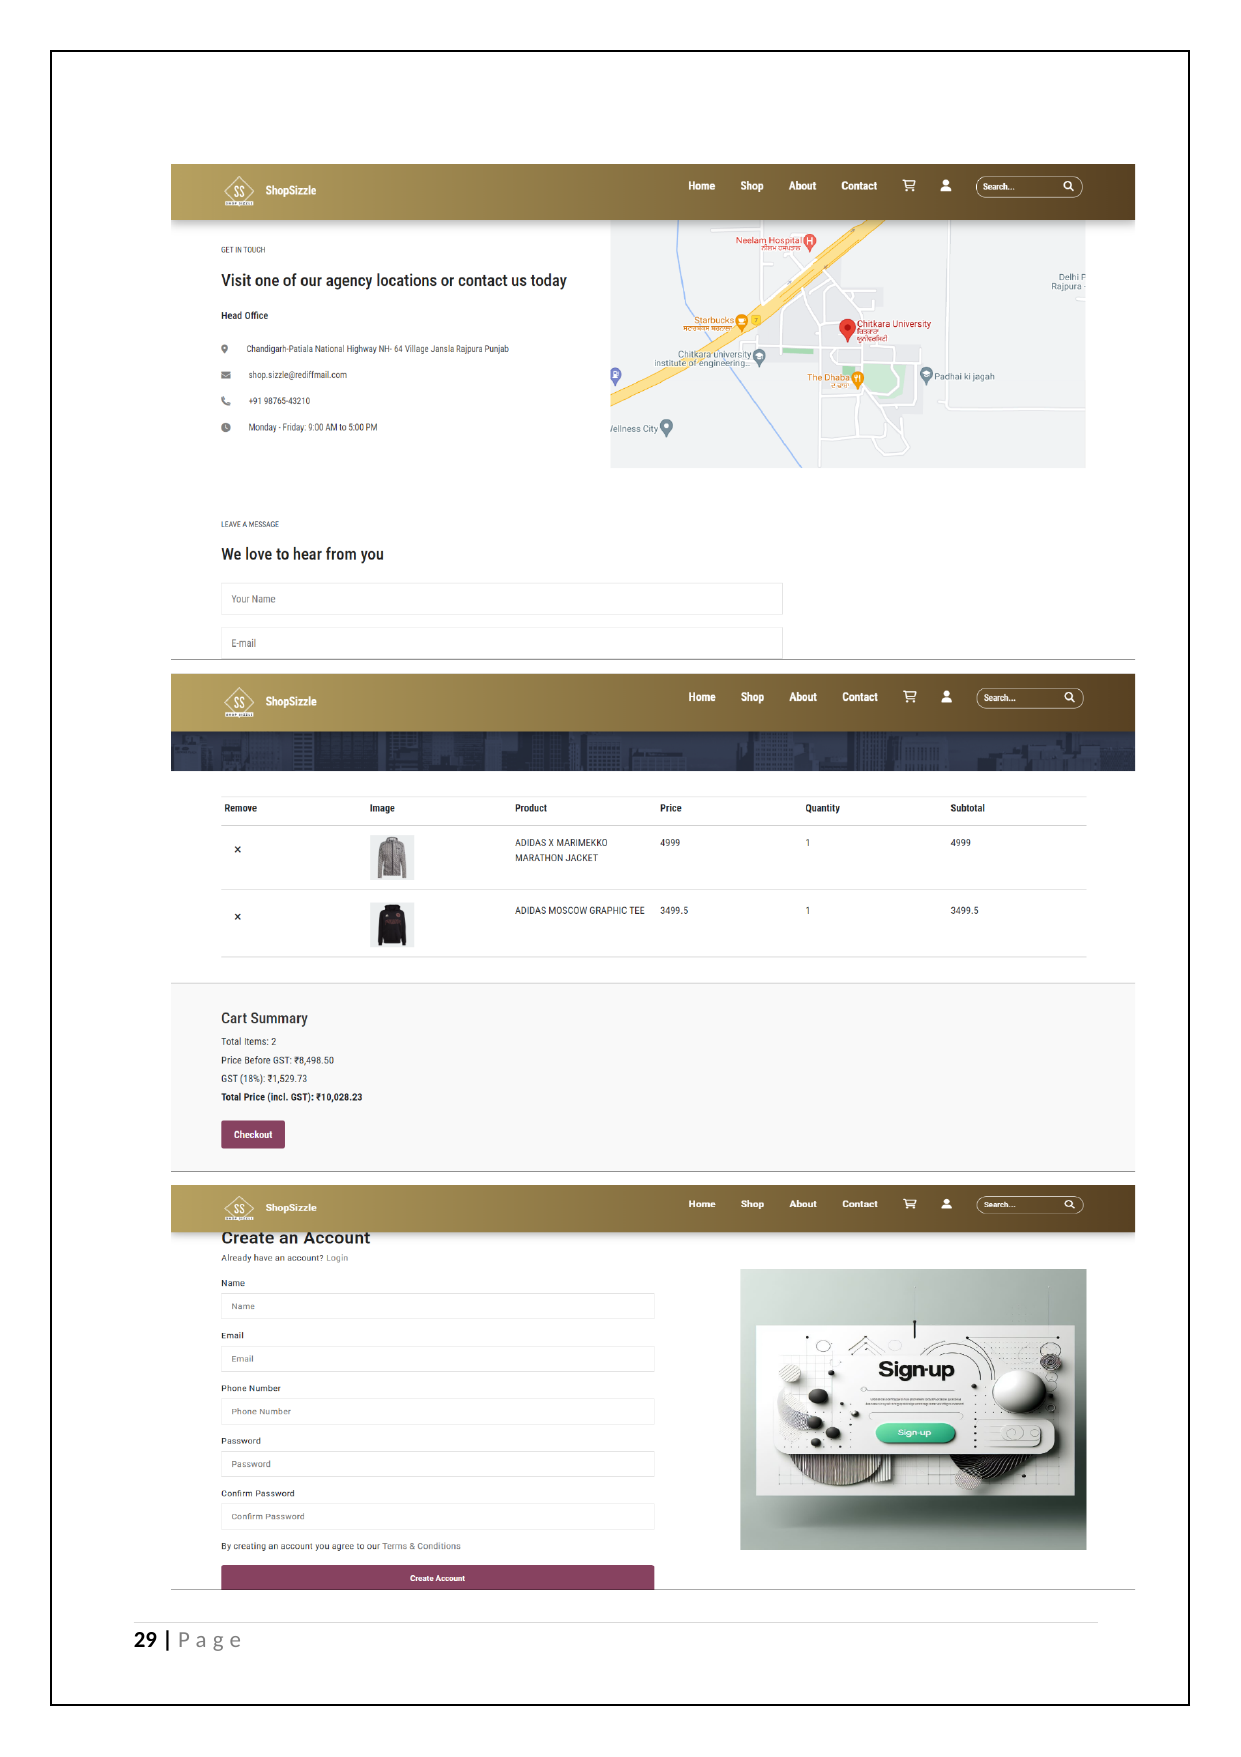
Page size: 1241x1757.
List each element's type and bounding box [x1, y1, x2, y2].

picture [171, 164, 1136, 660]
picture [171, 1185, 1136, 1590]
picture [171, 673, 1136, 1172]
